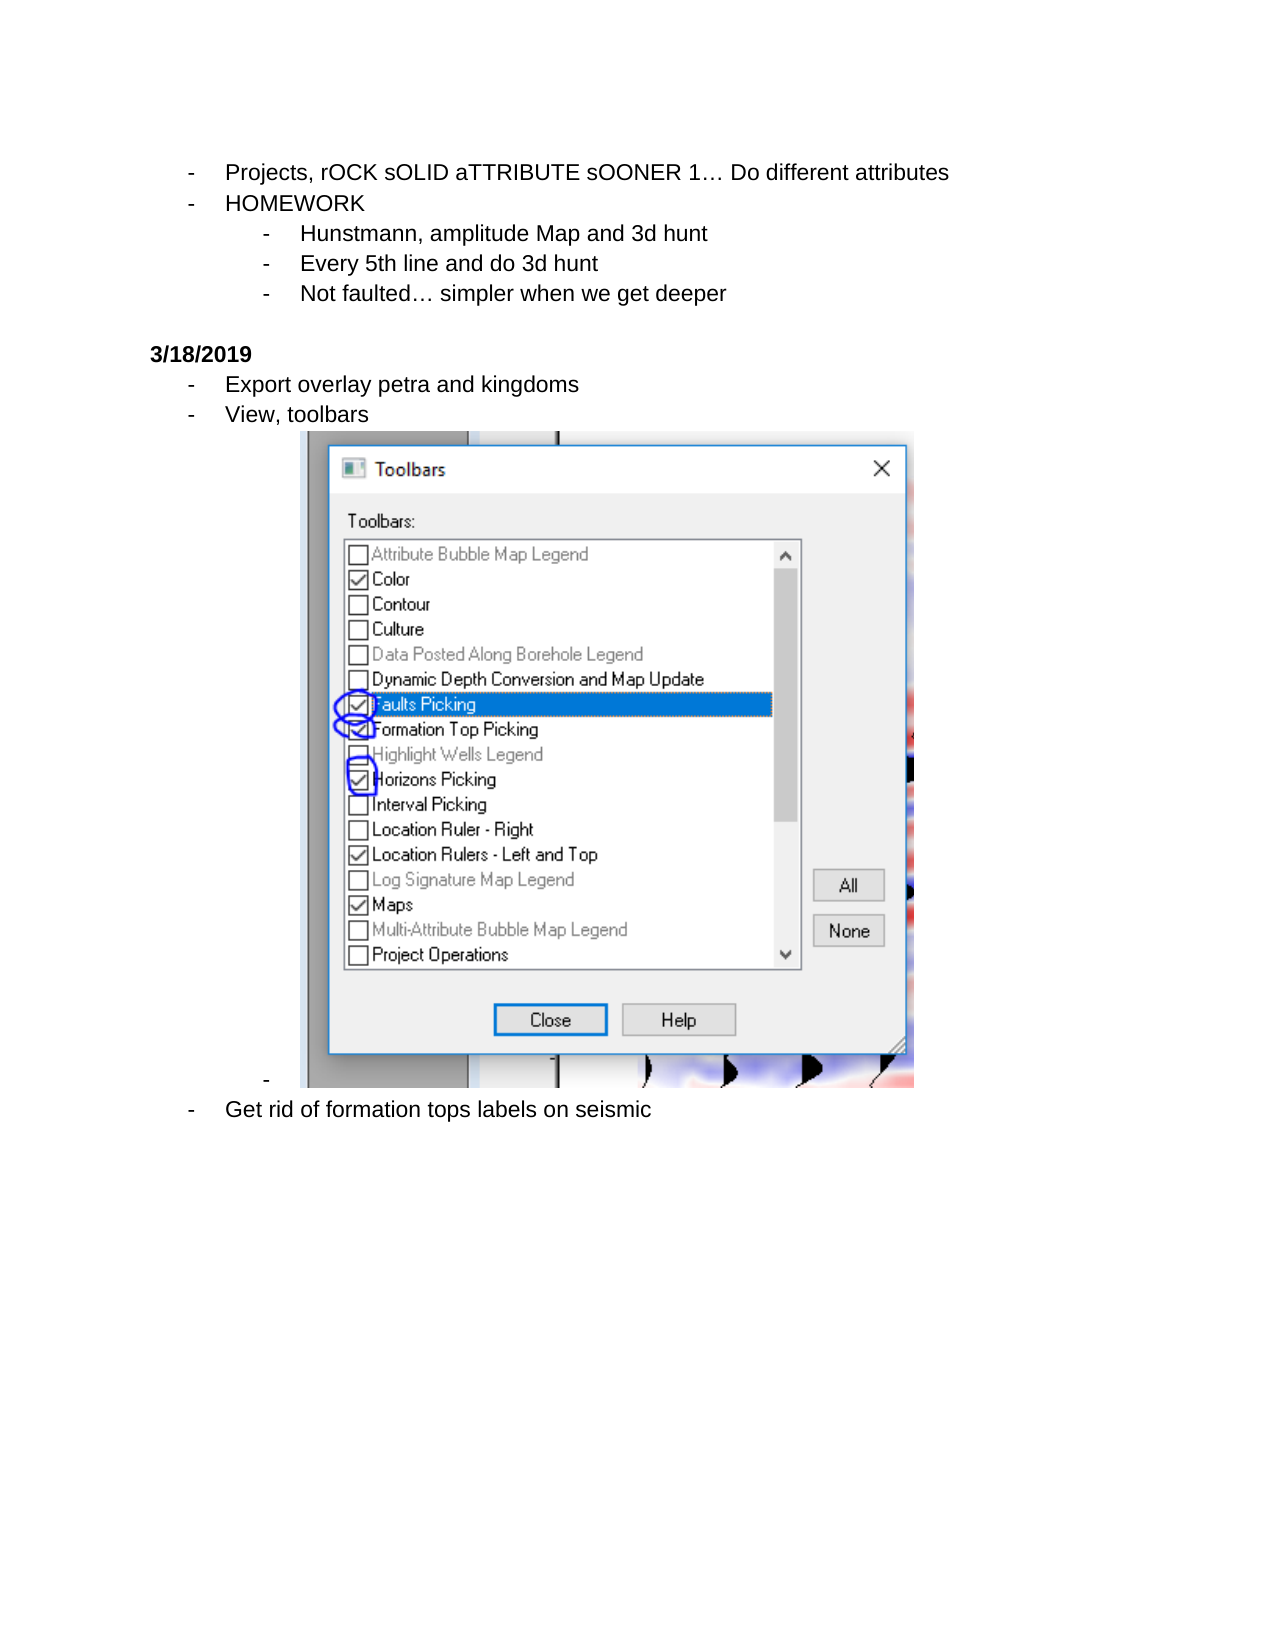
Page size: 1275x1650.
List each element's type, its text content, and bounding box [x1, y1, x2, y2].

list Every 5th line and do 3d hunt [262, 250, 1125, 276]
list View, toolbars [187, 401, 1125, 427]
list Hunstmann, amplitude Map and 3d hunt [262, 220, 1125, 246]
list Get rid of formation tops labels on seismic [187, 1096, 1125, 1123]
list Projects, rOCK sOLID aTTRIBUTE sOONER 1… Do different attributes [187, 159, 1125, 186]
list Export overlay petra and kingdoms [187, 371, 1125, 397]
list Not faulted… simpler when we get deeper [262, 280, 1125, 307]
picture [300, 431, 914, 1088]
text 3/18/2019 [150, 341, 1125, 367]
list HOMEWORK [187, 189, 1125, 216]
